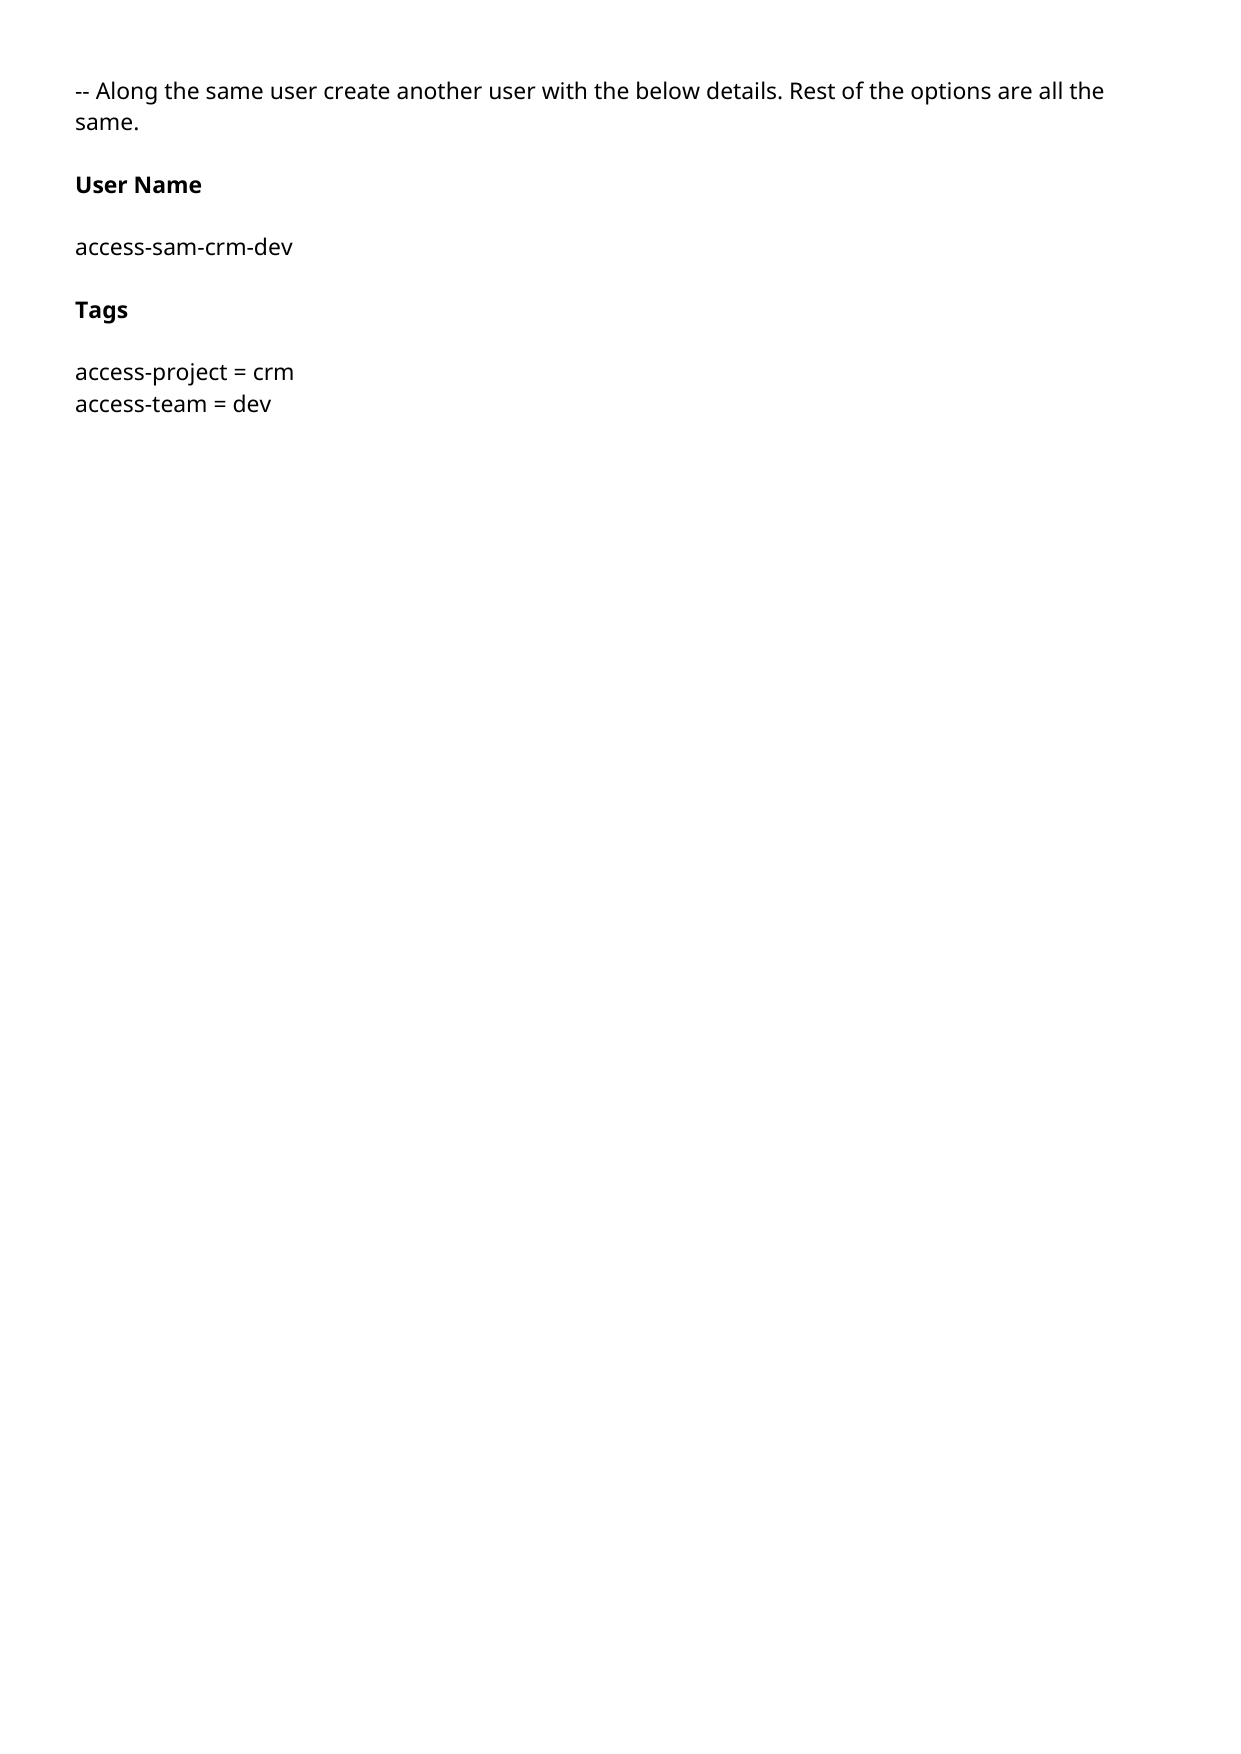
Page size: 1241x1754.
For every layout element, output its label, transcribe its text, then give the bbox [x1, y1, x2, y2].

text User Name [75, 169, 1165, 200]
text access-team = dev [75, 387, 1165, 419]
text -- Along the same user create another user with the below details. Rest of the options are all the same. [75, 75, 1165, 137]
text access-sam-crm-dev [75, 231, 1165, 262]
text Tags [75, 294, 1165, 325]
text access-project = crm [75, 356, 1165, 387]
